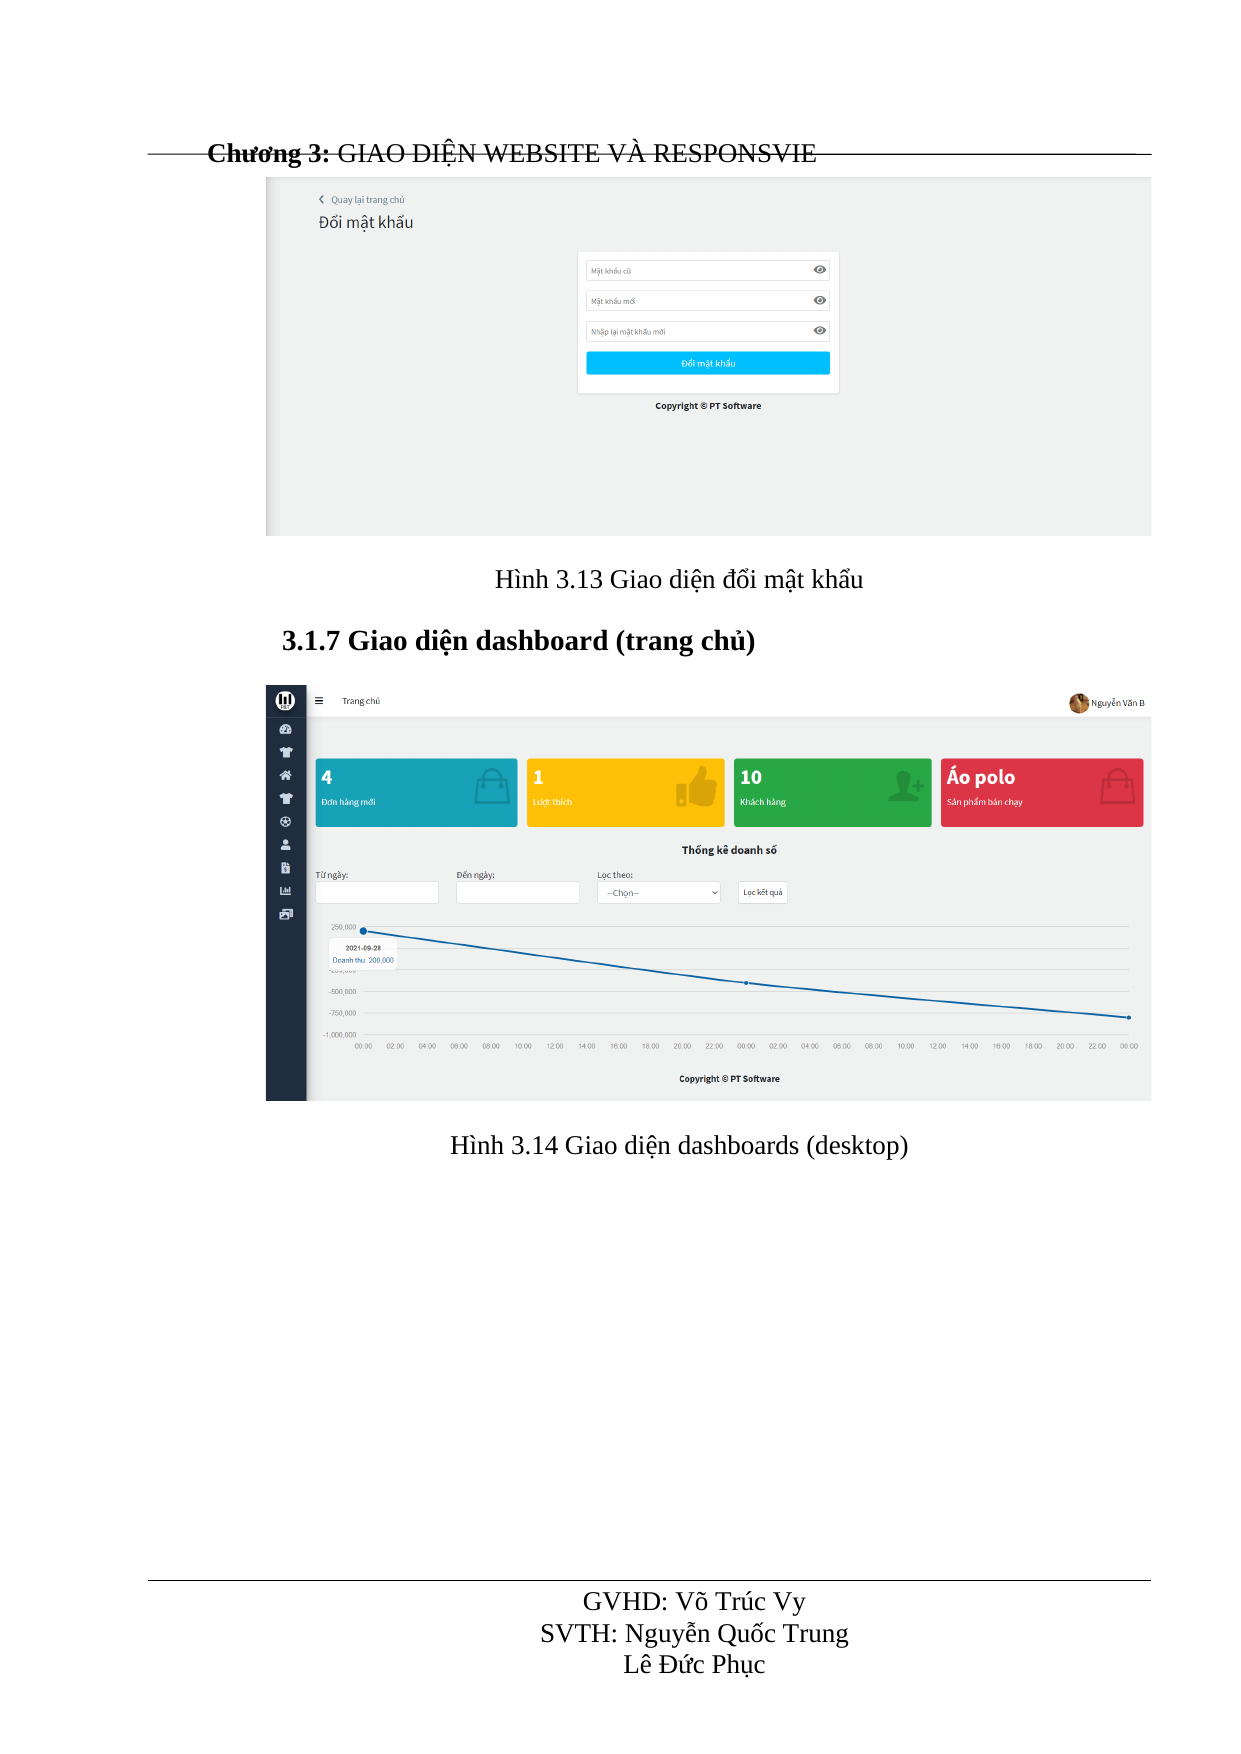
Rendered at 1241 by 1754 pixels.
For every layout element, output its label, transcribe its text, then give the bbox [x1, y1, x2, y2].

picture [265, 177, 1152, 536]
subtitle Giao diện dashboard (trang chủ) [282, 623, 1092, 656]
picture [265, 685, 1152, 1101]
